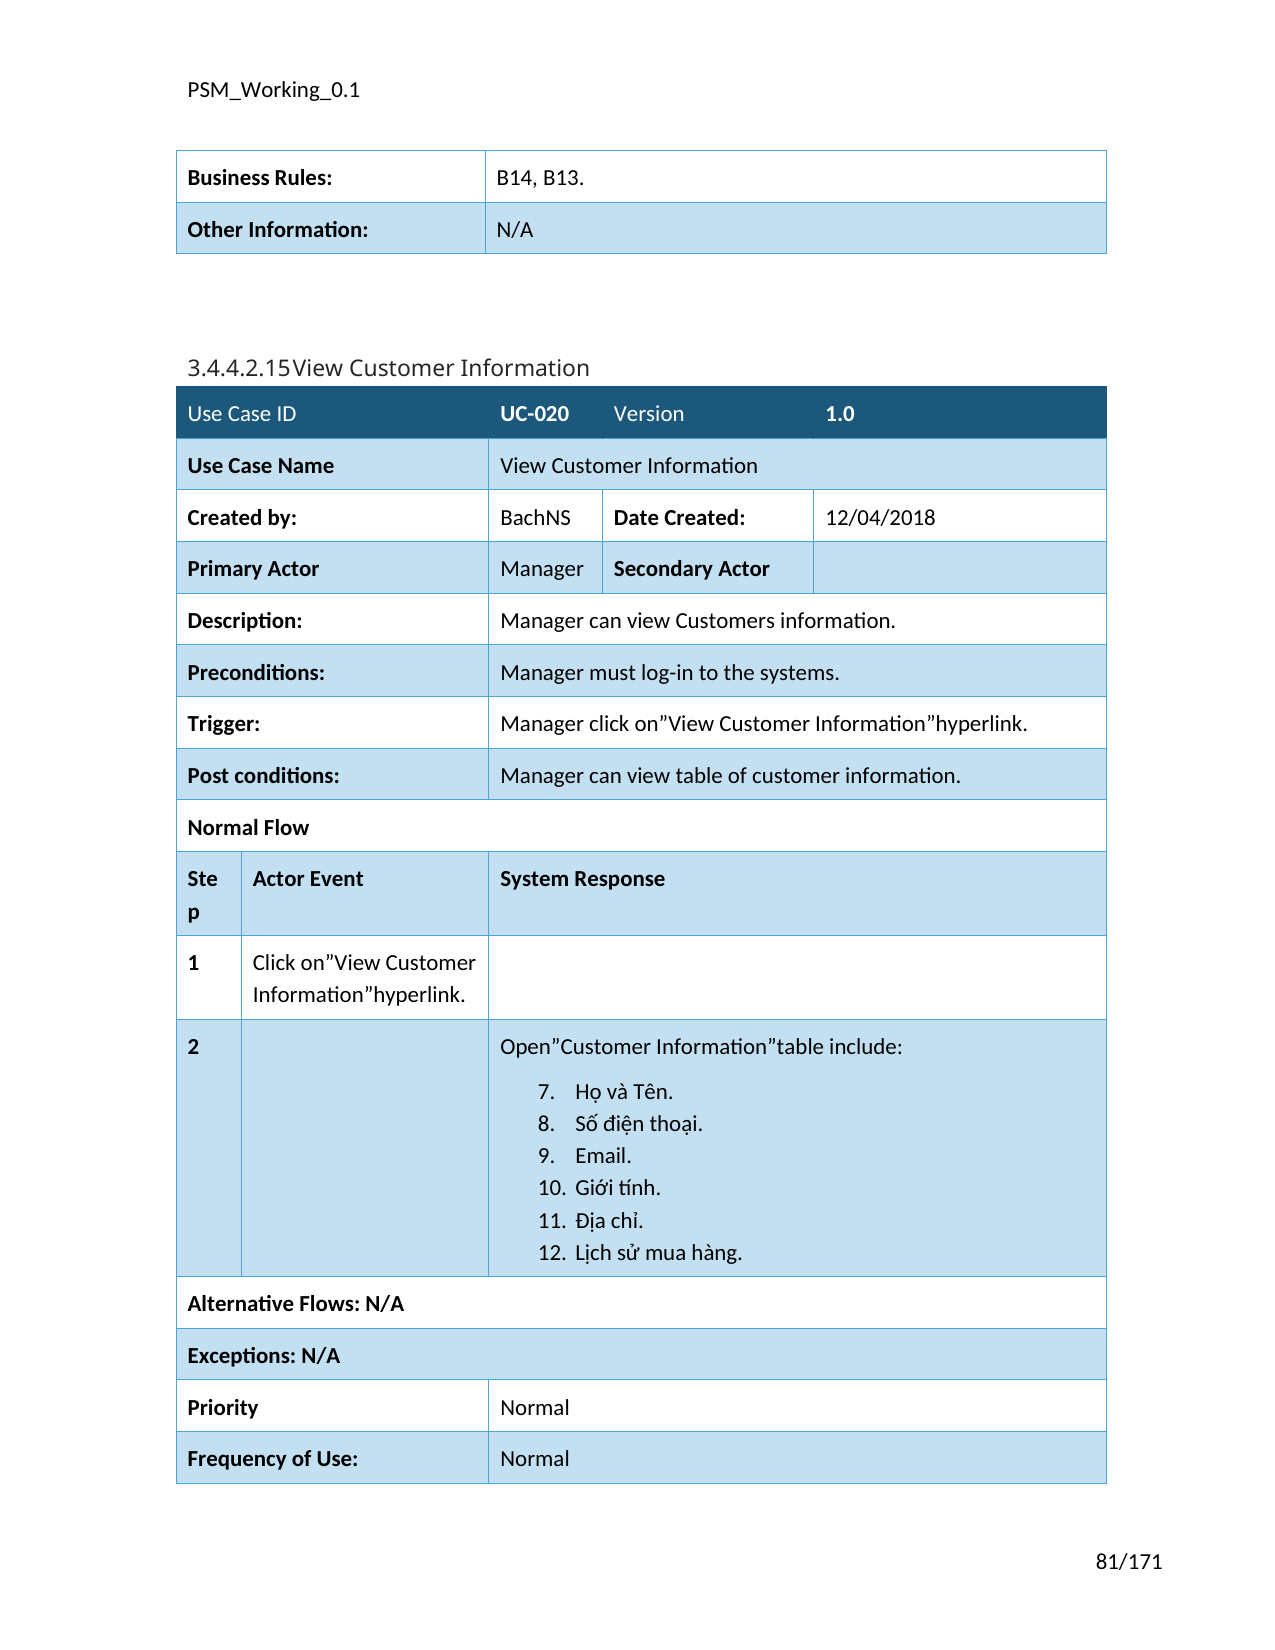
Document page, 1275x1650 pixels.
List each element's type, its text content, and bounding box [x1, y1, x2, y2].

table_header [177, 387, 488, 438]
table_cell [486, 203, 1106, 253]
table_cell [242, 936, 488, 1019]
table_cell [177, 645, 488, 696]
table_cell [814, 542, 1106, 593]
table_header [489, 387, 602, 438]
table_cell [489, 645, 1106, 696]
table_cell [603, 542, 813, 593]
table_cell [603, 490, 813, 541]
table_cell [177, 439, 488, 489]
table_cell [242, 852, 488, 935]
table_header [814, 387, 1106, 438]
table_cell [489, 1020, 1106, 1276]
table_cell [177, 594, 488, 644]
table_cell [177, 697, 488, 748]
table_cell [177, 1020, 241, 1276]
subtitle View Customer Information [187, 352, 1125, 383]
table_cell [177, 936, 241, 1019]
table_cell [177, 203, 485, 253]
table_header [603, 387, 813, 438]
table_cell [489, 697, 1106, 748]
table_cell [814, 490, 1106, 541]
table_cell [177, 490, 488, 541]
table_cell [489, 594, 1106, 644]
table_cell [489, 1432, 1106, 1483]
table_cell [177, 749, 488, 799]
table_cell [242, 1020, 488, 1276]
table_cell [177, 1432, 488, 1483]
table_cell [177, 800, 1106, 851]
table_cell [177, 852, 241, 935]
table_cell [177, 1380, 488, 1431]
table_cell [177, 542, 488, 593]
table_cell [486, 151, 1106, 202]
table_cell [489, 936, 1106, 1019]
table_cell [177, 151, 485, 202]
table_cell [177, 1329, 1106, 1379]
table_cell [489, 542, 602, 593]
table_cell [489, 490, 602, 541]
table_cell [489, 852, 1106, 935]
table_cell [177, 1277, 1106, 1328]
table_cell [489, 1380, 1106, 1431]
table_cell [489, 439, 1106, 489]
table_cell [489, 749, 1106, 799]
